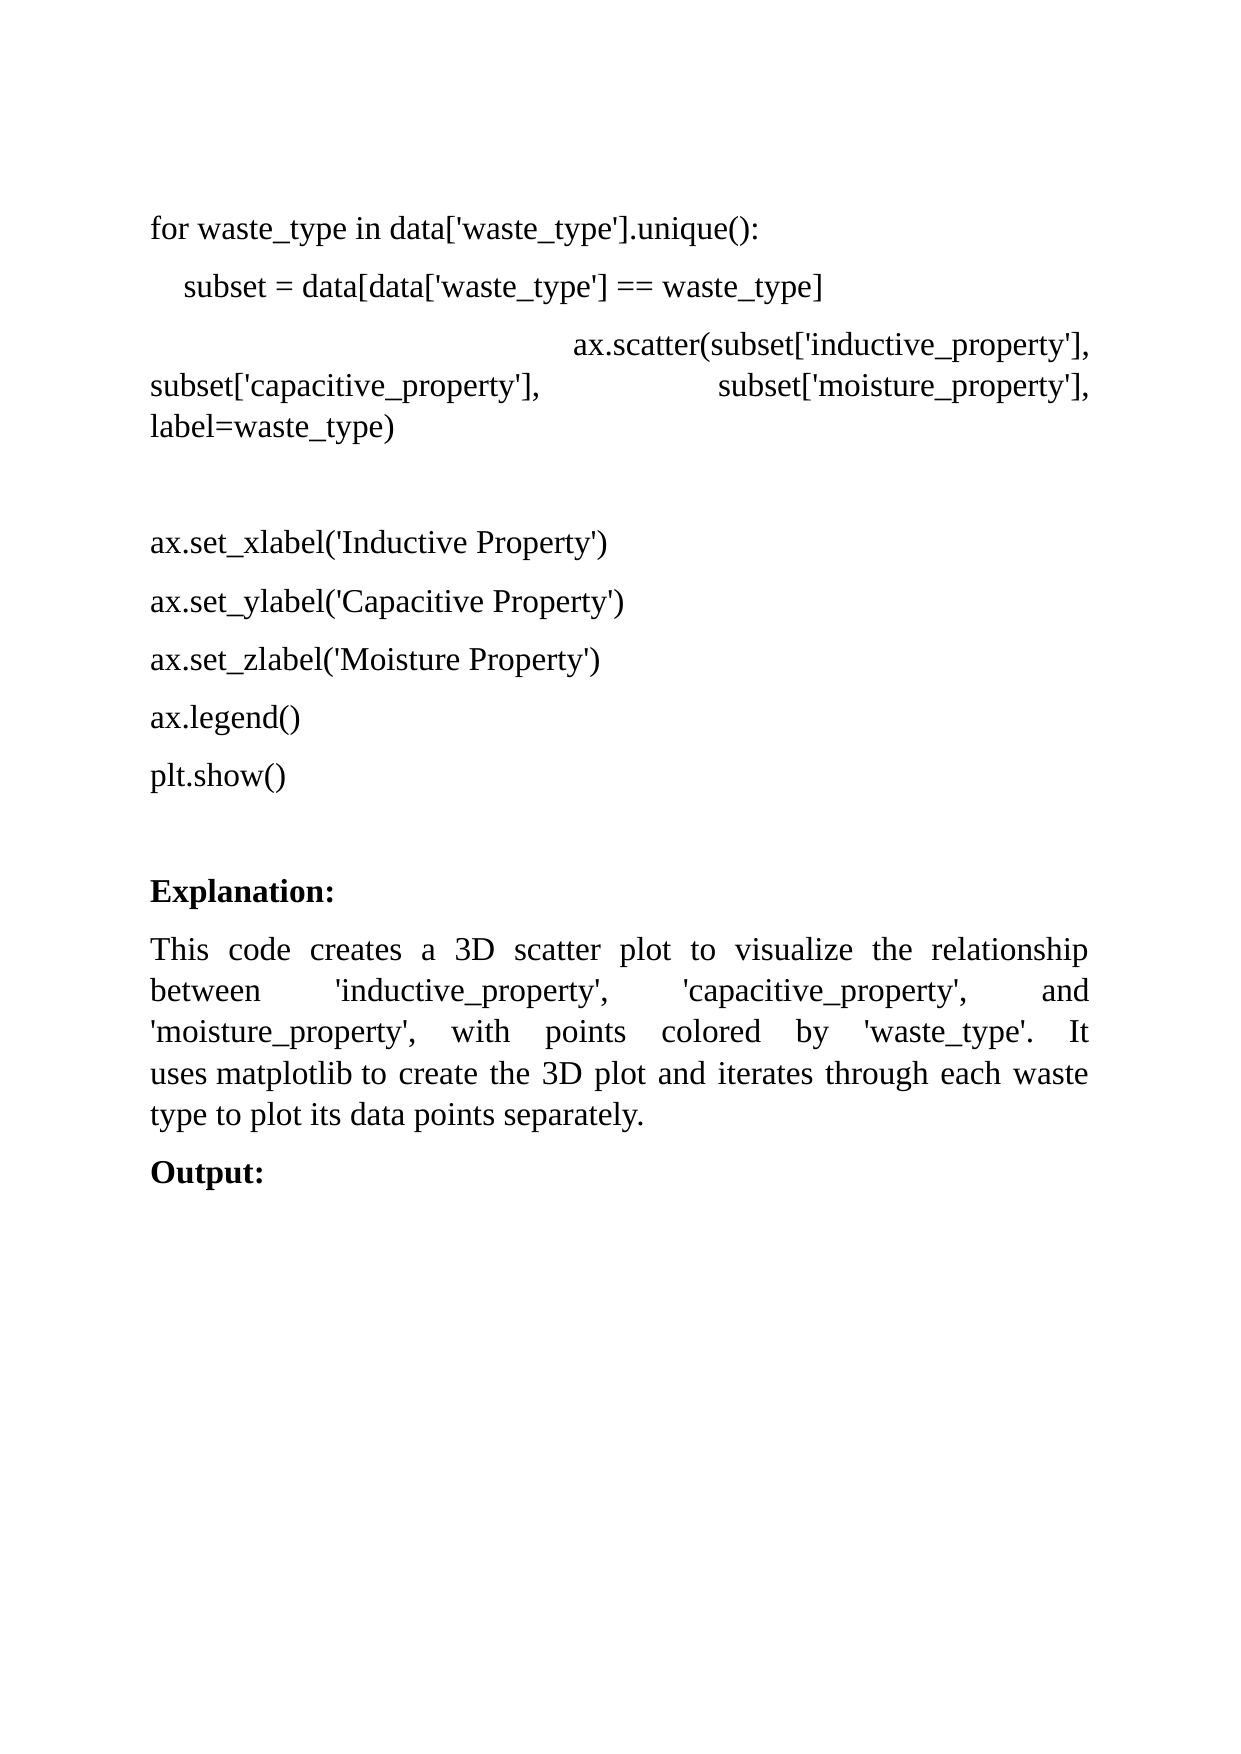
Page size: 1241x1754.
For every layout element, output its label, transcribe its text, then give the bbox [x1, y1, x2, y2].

text subset = data[data['waste_type'] == waste_type] [150, 266, 1090, 304]
text Output: [150, 1152, 1090, 1191]
text ax.scatter(subset['inductive_property'], subset['capacitive_property'], subset['moisture_property'], label=waste_type) [150, 324, 1090, 445]
text ax.set_xlabel('Inductive Property') [150, 523, 1090, 561]
text ax.legend() [150, 697, 1090, 735]
text ax.set_ylabel('Capacitive Property') [150, 581, 1090, 619]
text for waste_type in data['waste_type'].unique(): [150, 208, 1090, 246]
text ax.set_zlabel('Moisture Property') [150, 639, 1090, 677]
text plt.show() [150, 755, 1090, 793]
text This code creates a 3D scatter plot to visualize the relationship between 'inductive_property', 'capacitive_property', and 'moisture_property', with points colored by 'waste_type'. It uses matplotlib to create the 3D plot and iterates through each waste type to plot its data points separately. [150, 929, 1090, 1133]
text Explanation: [150, 871, 1090, 909]
